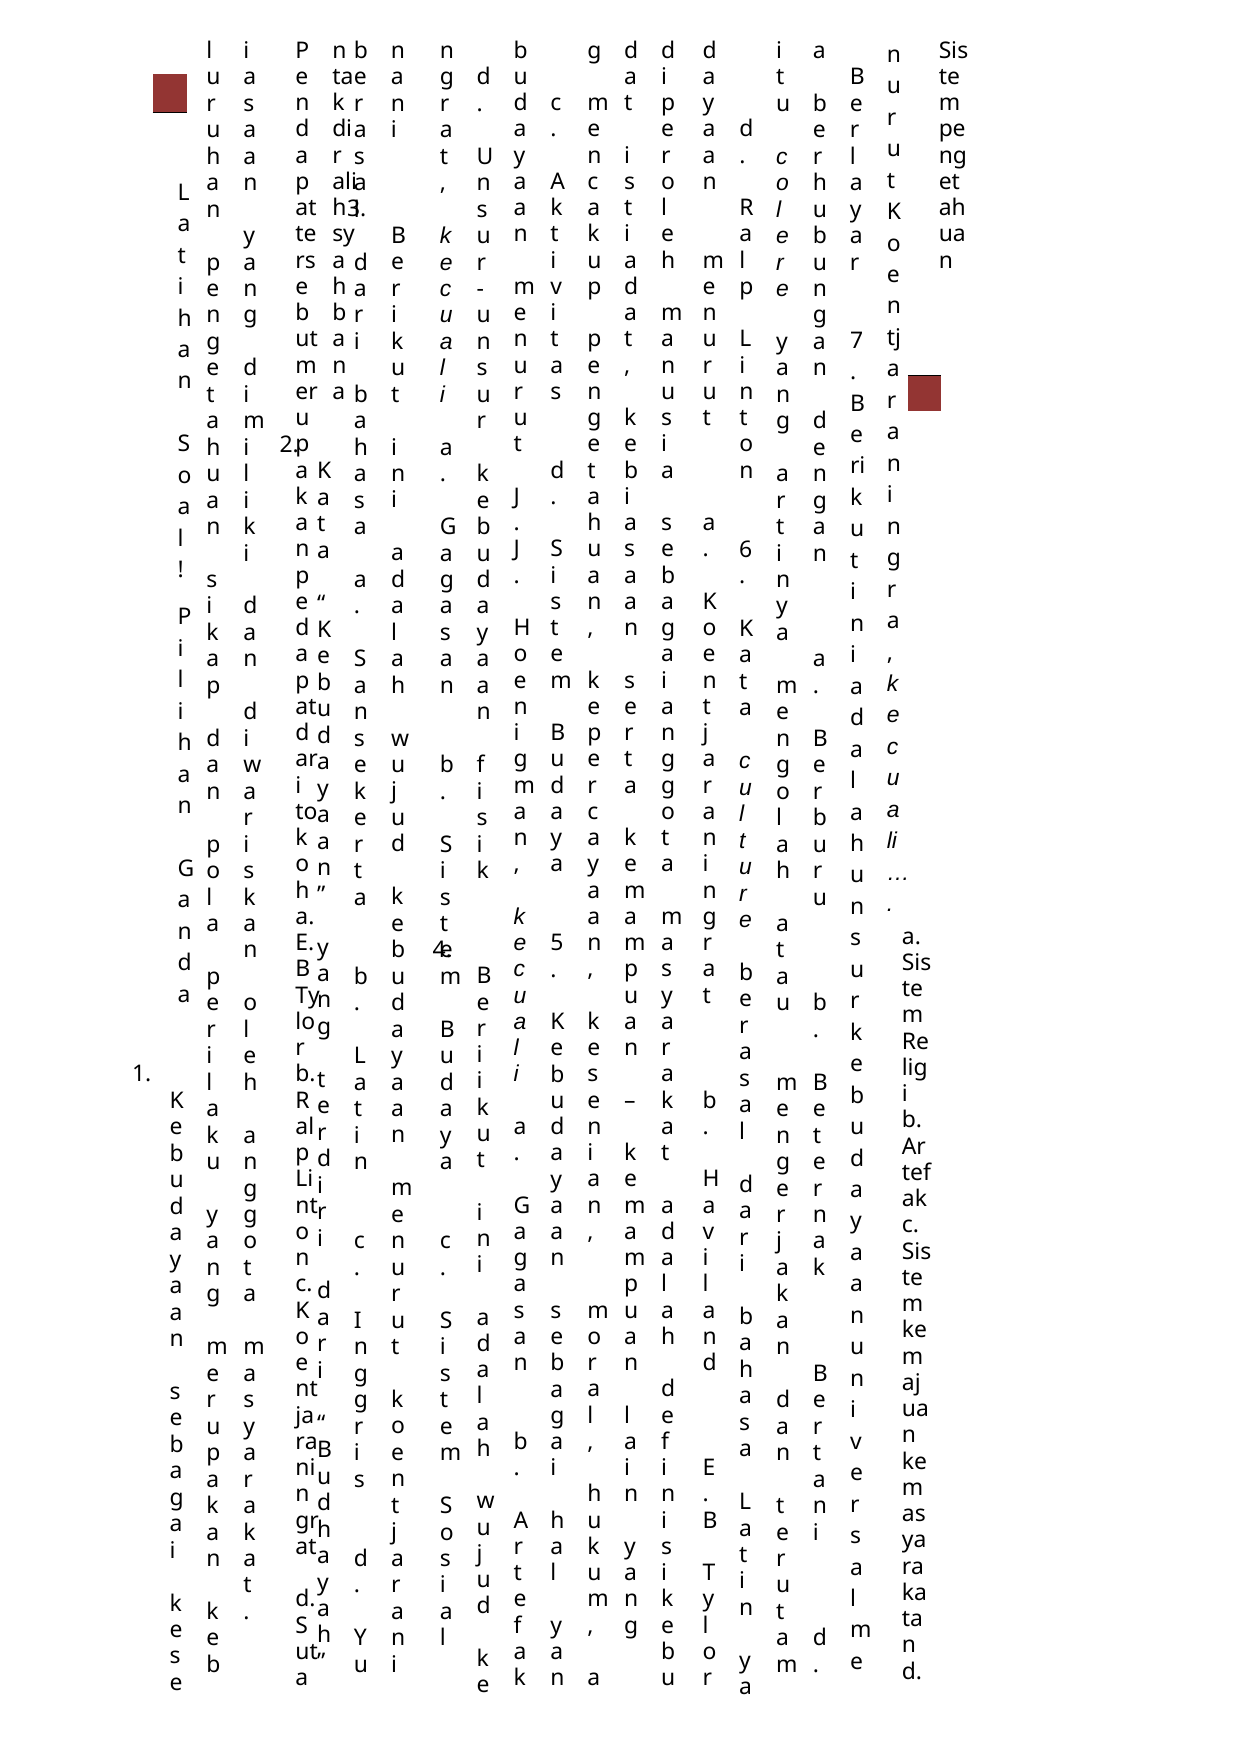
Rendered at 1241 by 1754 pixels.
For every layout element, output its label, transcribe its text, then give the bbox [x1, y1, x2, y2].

text 7. Berikut ini adalah unsur kebudayaan universal menurut Koentjaraningra, kecuali…. [850, 323, 867, 1676]
table_header 26 [908, 376, 941, 411]
text 7. Berikut ini adalah unsur kebudayaan universal menurut Koentjaraningra, kecuali…. [887, 37, 904, 918]
table_header ANTROPOLOGI [153, 74, 187, 112]
